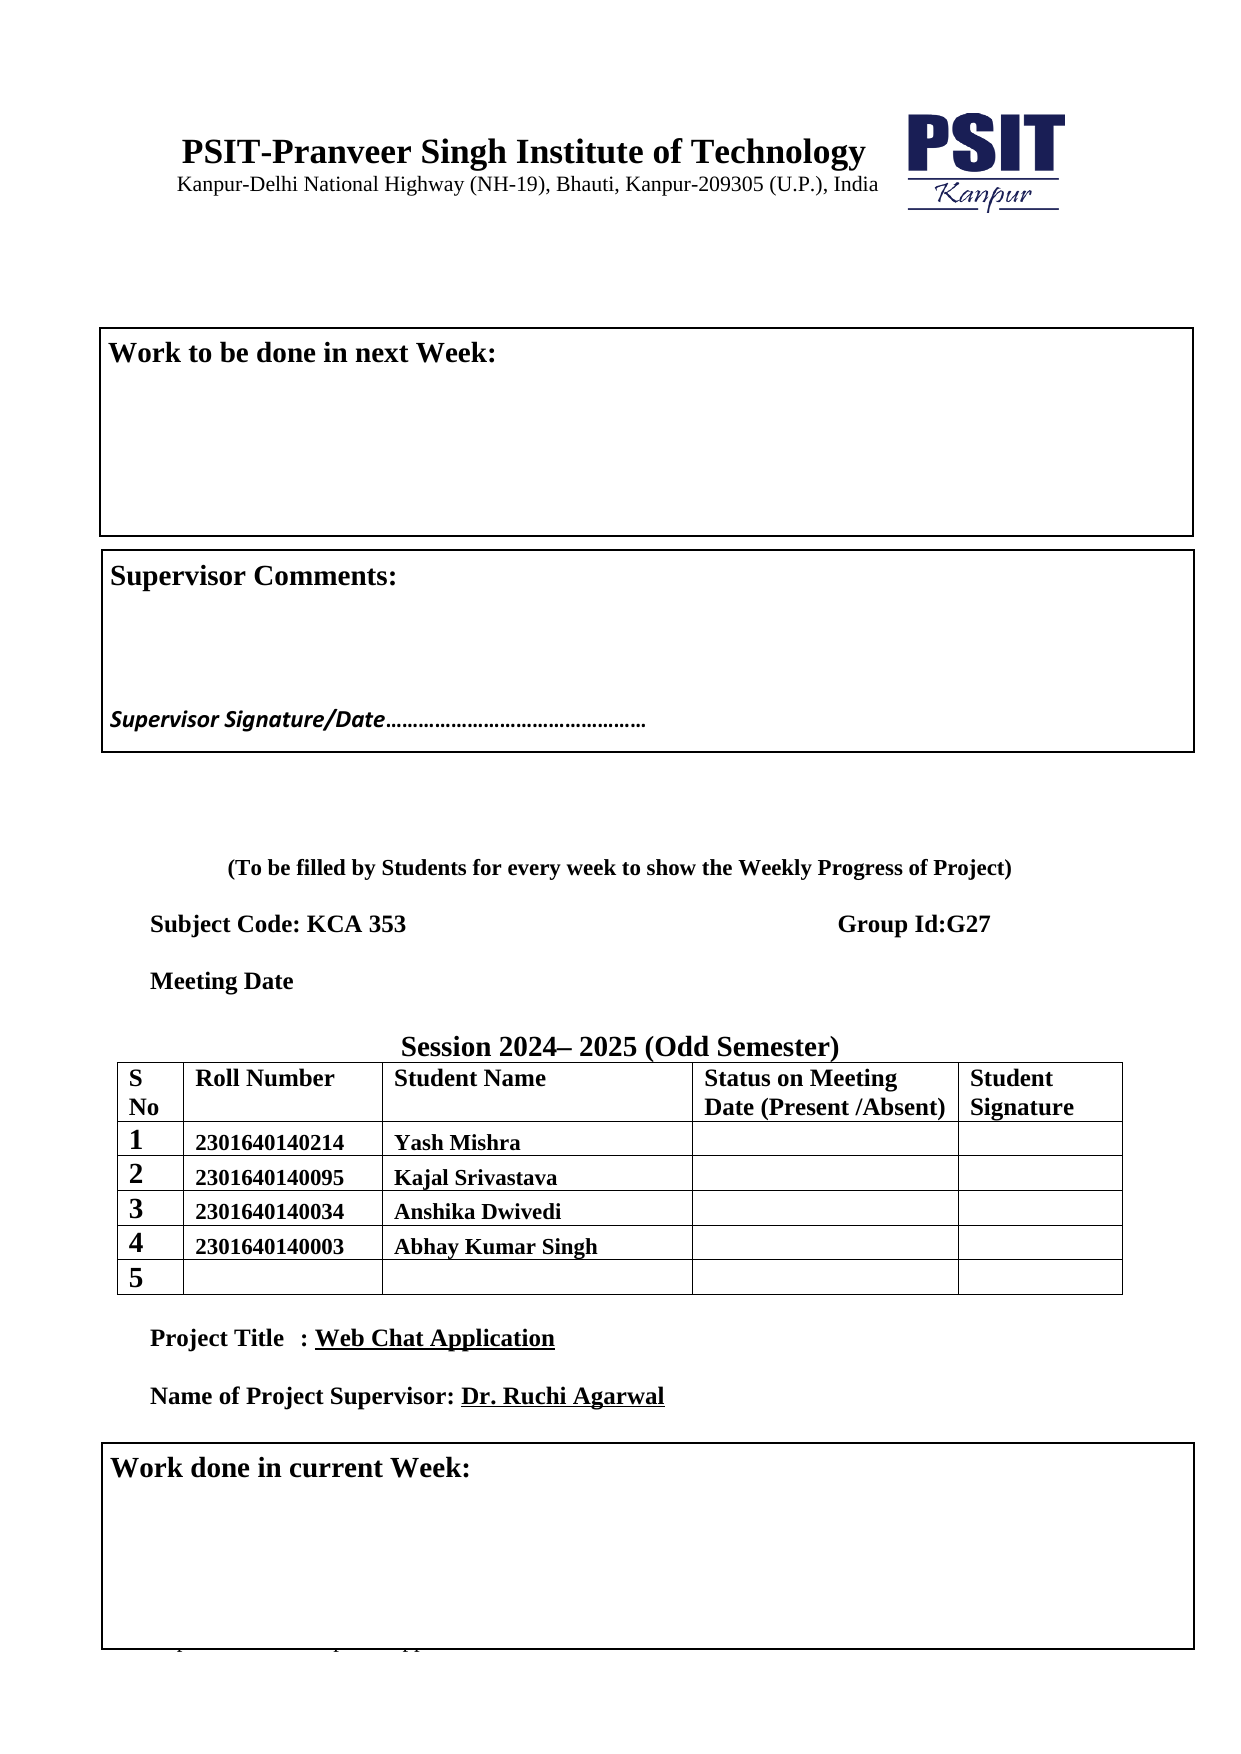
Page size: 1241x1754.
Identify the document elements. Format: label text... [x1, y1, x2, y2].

table_cell Yash Mishra [383, 1122, 692, 1155]
table_cell [184, 1260, 382, 1294]
table_cell [383, 1260, 692, 1294]
text Session 2024– 2025 (Odd Semester) [150, 1029, 1090, 1062]
table_cell Anshika Dwivedi [383, 1191, 692, 1224]
table_cell 2301640140214 [184, 1122, 382, 1155]
table_cell 2 [118, 1156, 183, 1190]
table_header S No [118, 1063, 183, 1121]
table_cell 4 [118, 1226, 183, 1259]
table_header Status on Meeting Date (Present /Absent) [693, 1063, 958, 1121]
table_cell [959, 1122, 1122, 1155]
picture [907, 113, 1070, 213]
table_cell 2301640140034 [184, 1191, 382, 1224]
table_cell [693, 1122, 958, 1155]
table_cell [959, 1156, 1122, 1190]
table_header Student Signature [959, 1063, 1122, 1121]
text (To be filled by Students for every week to show the Weekly Progress of Project) [150, 854, 1090, 880]
table_cell [959, 1226, 1122, 1259]
text Name of Project Supervisor: Dr. Ruchi Agarwal [150, 1381, 1090, 1410]
table_cell 5 [118, 1260, 183, 1294]
table_cell 2301640140003 [184, 1226, 382, 1259]
table_cell Kajal Srivastava [383, 1156, 692, 1190]
table_cell [693, 1226, 958, 1259]
table_cell [959, 1260, 1122, 1294]
text Subject Code: KCA 353 Group Id:G27 [150, 909, 1090, 938]
table_cell 1 [118, 1122, 183, 1155]
table_cell [693, 1260, 958, 1294]
table_header Student Name [383, 1063, 692, 1121]
table_cell [959, 1191, 1122, 1224]
table_cell [693, 1191, 958, 1224]
table_cell [693, 1156, 958, 1190]
text Project Title : Web Chat Application [150, 1323, 1090, 1352]
table_cell Abhay Kumar Singh [383, 1226, 692, 1259]
text Meeting Date [150, 966, 1090, 995]
table_cell 3 [118, 1191, 183, 1224]
table_header Roll Number [184, 1063, 382, 1121]
table_cell 2301640140095 [184, 1156, 382, 1190]
